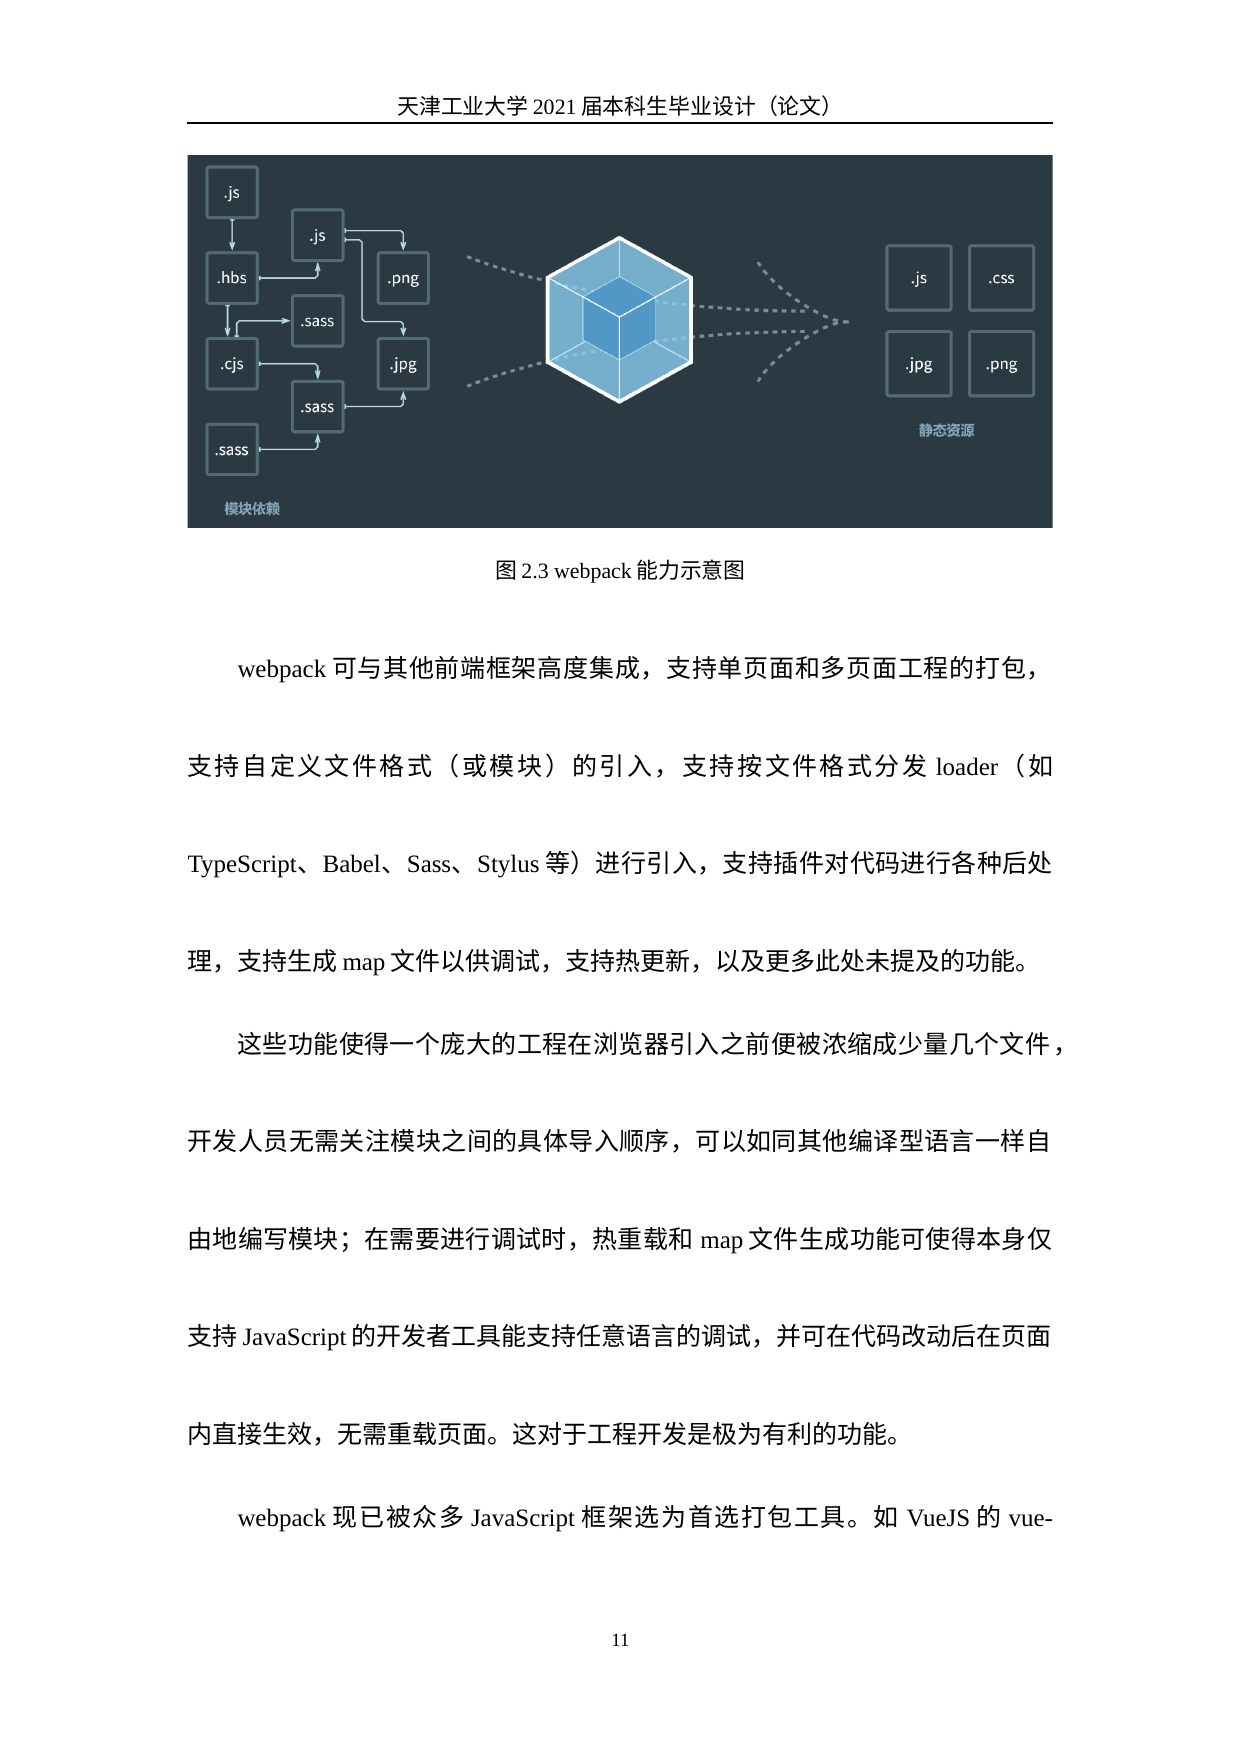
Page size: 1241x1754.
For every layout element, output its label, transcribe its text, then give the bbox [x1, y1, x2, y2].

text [187, 1483, 1053, 1548]
picture [187, 155, 1053, 528]
text 图2.3 webpack能力示意图 [187, 553, 1053, 626]
text webpack可与其他前端框架高度集成，支持单页面和多页面工程的打包，支持自定义文件格式（或模块）的引入，支持按文件格式分发loader（如TypeScript、Babel、Sass、Stylus等）进行引入，支持插件对代码进行各种后处理，支持生成map文件以供调试，支持热更新，以及更多此处未提及的功能。 [187, 634, 1053, 992]
text 这些功能使得一个庞大的工程在浏览器引入之前便被浓缩成少量几个文件，开发人员无需关注模块之间的具体导入顺序，可以如同其他编译型语言一样自由地编写模块；在需要进行调试时，热重载和map文件生成功能可使得本身仅支持JavaScript的开发者工具能支持任意语言的调试，并可在代码改动后在页面内直接生效，无需重载页面。这对于工程开发是极为有利的功能。 [187, 1010, 1053, 1465]
